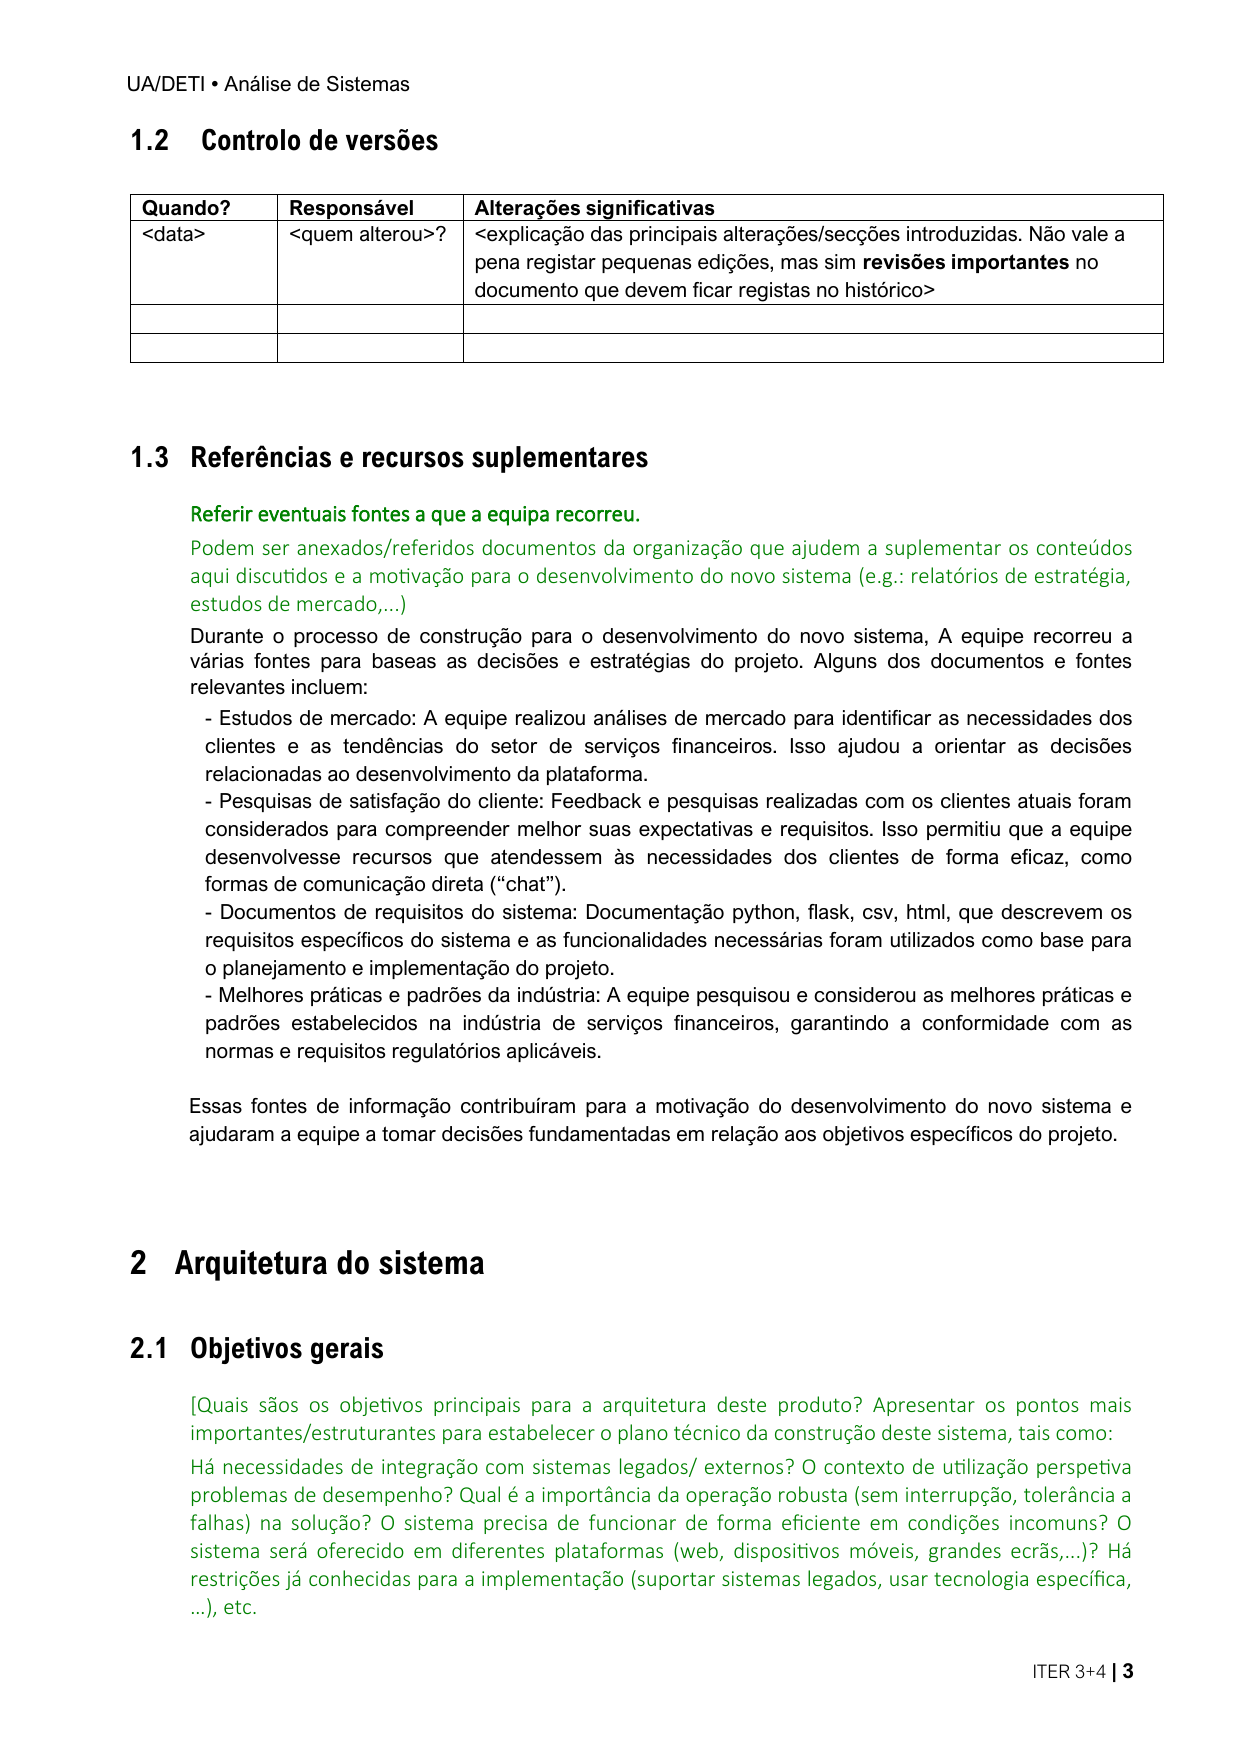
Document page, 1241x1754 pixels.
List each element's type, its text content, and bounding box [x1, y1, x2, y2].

text Durante o processo de construção para o desenvolvimento do novo sistema, A equipe recorreu a várias fontes para baseas as decisões e estratégias do projeto. Alguns dos documentos e fontes relevantes incluem: [190, 623, 1134, 699]
subtitle Referências e recursos suplementares [130, 440, 1075, 474]
text Referir eventuais fontes a que a equipa recorreu. [190, 499, 1134, 527]
table_cell [278, 334, 463, 362]
text Podem ser anexados/referidos documentos da organização que ajudem a suplementar os conteúdos aqui discutidos e a motivação para o desenvolvimento do novo sistema (e.g.: relatórios de estratégia, estudos de mercado,...) [190, 533, 1134, 617]
table_cell [464, 305, 1163, 333]
text - Pesquisas de satisfação do cliente: Feedback e pesquisas realizadas com os clientes atuais foram considerados para compreender melhor suas expectativas e requisitos. Isso permitiu que a equipe desenvolvesse recursos que atendessem às necessidades dos clientes de forma eficaz, como formas de comunicação direta (“chat”). [205, 788, 1134, 897]
text - Documentos de requisitos do sistema: Documentação python, flask, csv, html, que descrevem os requisitos específicos do sistema e as funcionalidades necessárias foram utilizados como base para o planejamento e implementação do projeto. [205, 899, 1134, 980]
text [Quais sãos os objetivos principais para a arquitetura deste produto? Apresentar os pontos mais importantes/estruturantes para estabelecer o plano técnico da construção deste sistema, tais como: [190, 1390, 1134, 1446]
text Há necessidades de integração com sistemas legados/ externos? O contexto de utilização perspetiva problemas de desempenho? Qual é a importância da operação robusta (sem interrupção, tolerância a falhas) na solução? O sistema precisa de funcionar de forma eficiente em condições incomuns? O sistema será oferecido em diferentes plataformas (web, dispositivos móveis, grandes ecrãs,...)? Há restrições já conhecidas para a implementação (suportar sistemas legados, usar tecnologia específica,…), etc. [190, 1452, 1134, 1621]
table_cell [131, 334, 277, 362]
subtitle Objetivos gerais [130, 1332, 1075, 1365]
table_cell [278, 305, 463, 333]
text Essas fontes de informação contribuíram para a motivação do desenvolvimento do novo sistema e ajudaram a equipe a tomar decisões fundamentadas em relação aos objetivos específicos do projeto. [189, 1093, 1134, 1146]
table_cell <explicação das principais alterações/secções introduzidas. Não vale a pena registar pequenas edições, mas sim revisões importantes no documento que devem ficar registas no histórico> [464, 221, 1163, 304]
table_header Responsável [278, 195, 463, 220]
table_cell [464, 334, 1163, 362]
text - Melhores práticas e padrões da indústria: A equipe pesquisou e considerou as melhores práticas e padrões estabelecidos na indústria de serviços financeiros, garantindo a conformidade com as normas e requisitos regulatórios aplicáveis. [205, 982, 1134, 1063]
table_header Alterações significativas [464, 195, 1163, 220]
table_header Quando? [131, 195, 277, 220]
subtitle Controlo de versões [130, 121, 1134, 157]
table_cell <data> [131, 221, 277, 304]
text - Estudos de mercado: A equipe realizou análises de mercado para identificar as necessidades dos clientes e as tendências do setor de serviços financeiros. Isso ajudou a orientar as decisões relacionadas ao desenvolvimento da plataforma. [205, 705, 1134, 786]
table_cell [131, 305, 277, 333]
table_cell <quem alterou>? [278, 221, 463, 304]
subtitle Arquitetura do sistema [130, 1241, 1134, 1282]
